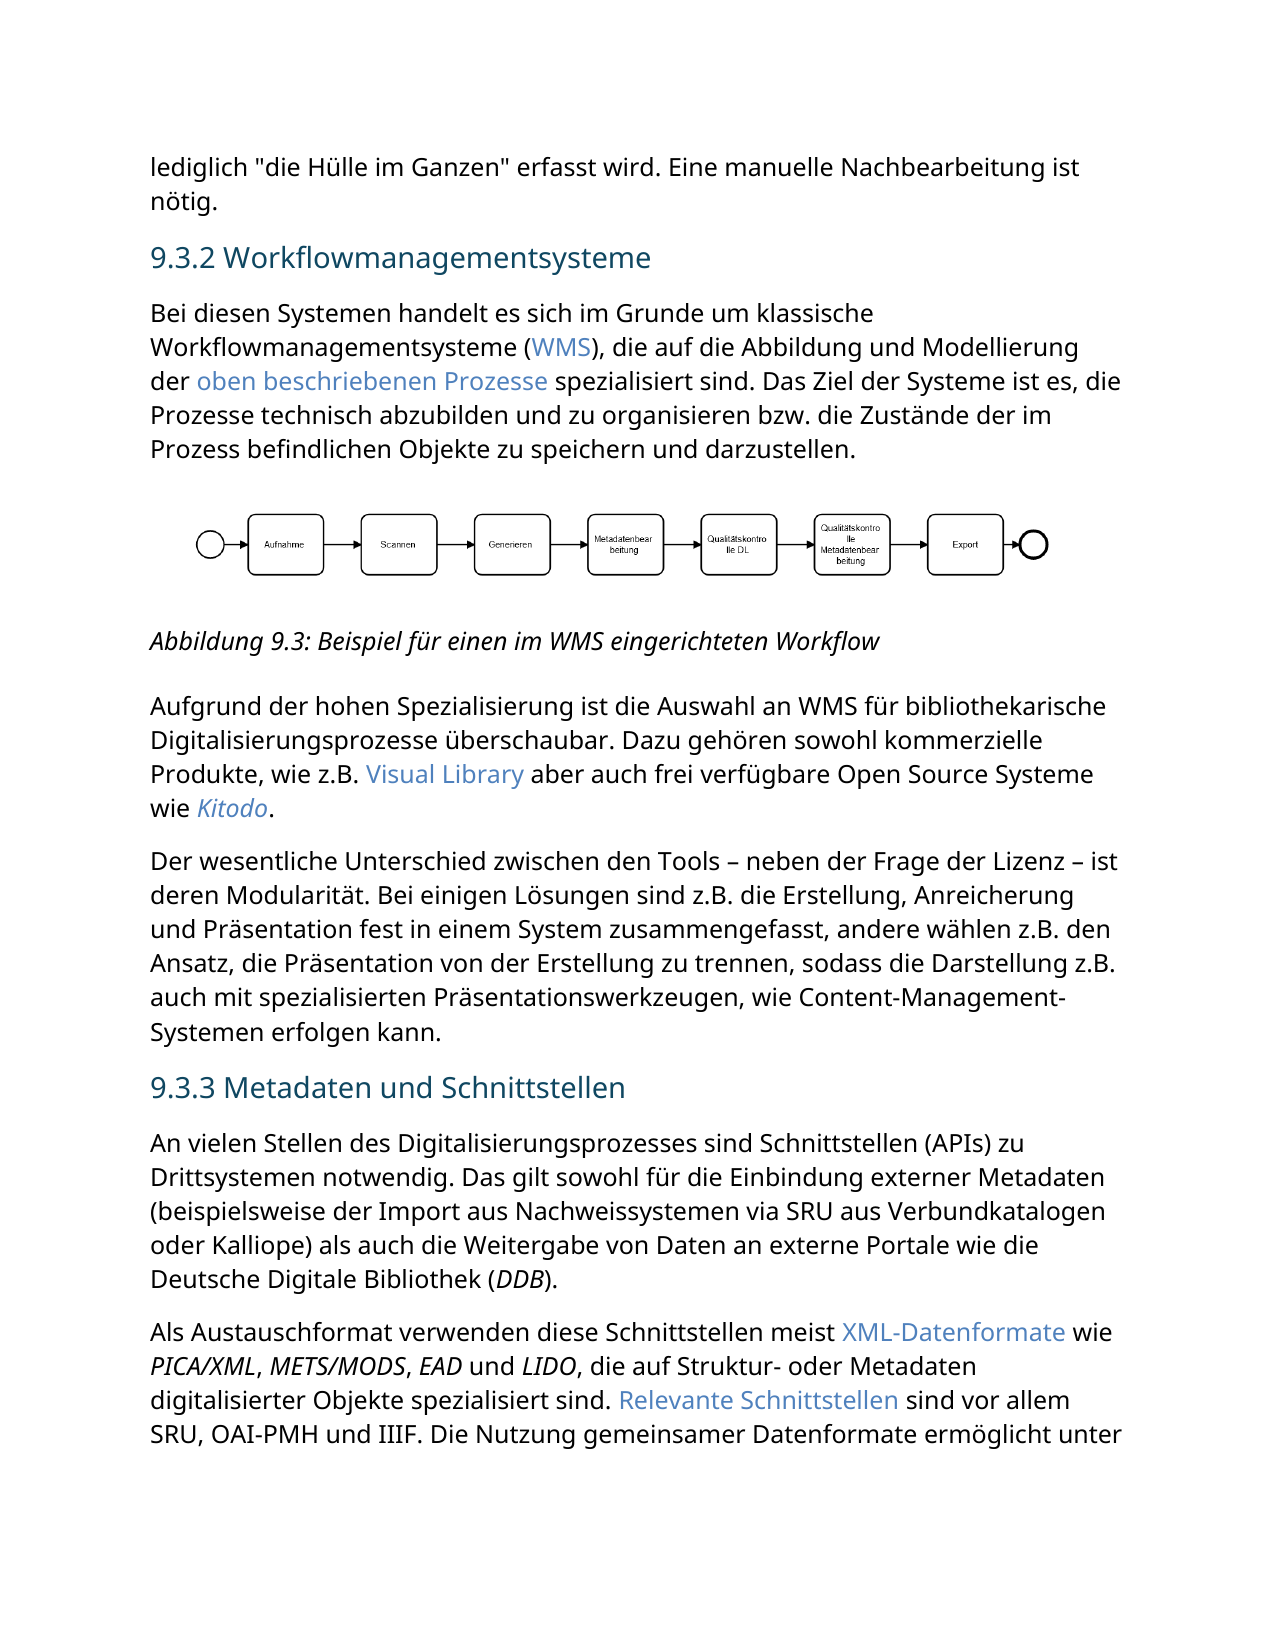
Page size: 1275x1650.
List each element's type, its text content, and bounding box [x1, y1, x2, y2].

text Bei diesen Systemen handelt es sich im Grunde um klassische Workflowmanagementsysteme (WMS), die auf die Abbildung und Modellierung der oben beschriebenen Prozesse spezialisiert sind. Das Ziel der Systeme ist es, die Prozesse technisch abzubilden und zu organisieren bzw. die Zustände der im Prozess befindlichen Objekte zu speichern und darzustellen. [150, 295, 1125, 466]
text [150, 1314, 1125, 1451]
text Aufgrund der hohen Spezialisierung ist die Auswahl an WMS für bibliothekarische Digitalisierungsprozesse überschaubar. Dazu gehören sowohl kommerzielle Produkte, wie z.B. Visual Library aber auch frei verfügbare Open Source Systeme wie Kitodo. [150, 689, 1125, 825]
text Der wesentliche Unterschied zwischen den Tools – neben der Frage der Lizenz – ist deren Modularität. Bei einigen Lösungen sind z.B. die Erstellung, Anreicherung und Präsentation fest in einem System zusammengefasst, andere wählen z.B. den Ansatz, die Präsentation von der Erstellung zu trennen, sodass die Darstellung z.B. auch mit spezialisierten Präsentationswerkzeugen, wie Content-Management-Systemen erfolgen kann. [150, 844, 1125, 1048]
picture [188, 488, 1064, 603]
text An vielen Stellen des Digitalisierungsprozesses sind Schnittstellen (APIs) zu Drittsystemen notwendig. Das gilt sowohl für die Einbindung externer Metadaten (beispielsweise der Import aus Nachweissystemen via SRU aus Verbundkatalogen oder Kalliope) als auch die Weitergabe von Daten an externe Portale wie die Deutsche Digitale Bibliothek (DDB). [150, 1125, 1125, 1296]
subtitle 9.3.2 Workflowmanagementsysteme [150, 237, 1125, 277]
subtitle 9.3.3 Metadaten und Schnittstellen [150, 1067, 1125, 1107]
table_header Abbildung 9.3: Beispiel für einen im WMS eingerichteten Workflow [139, 484, 1114, 670]
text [150, 150, 1125, 218]
